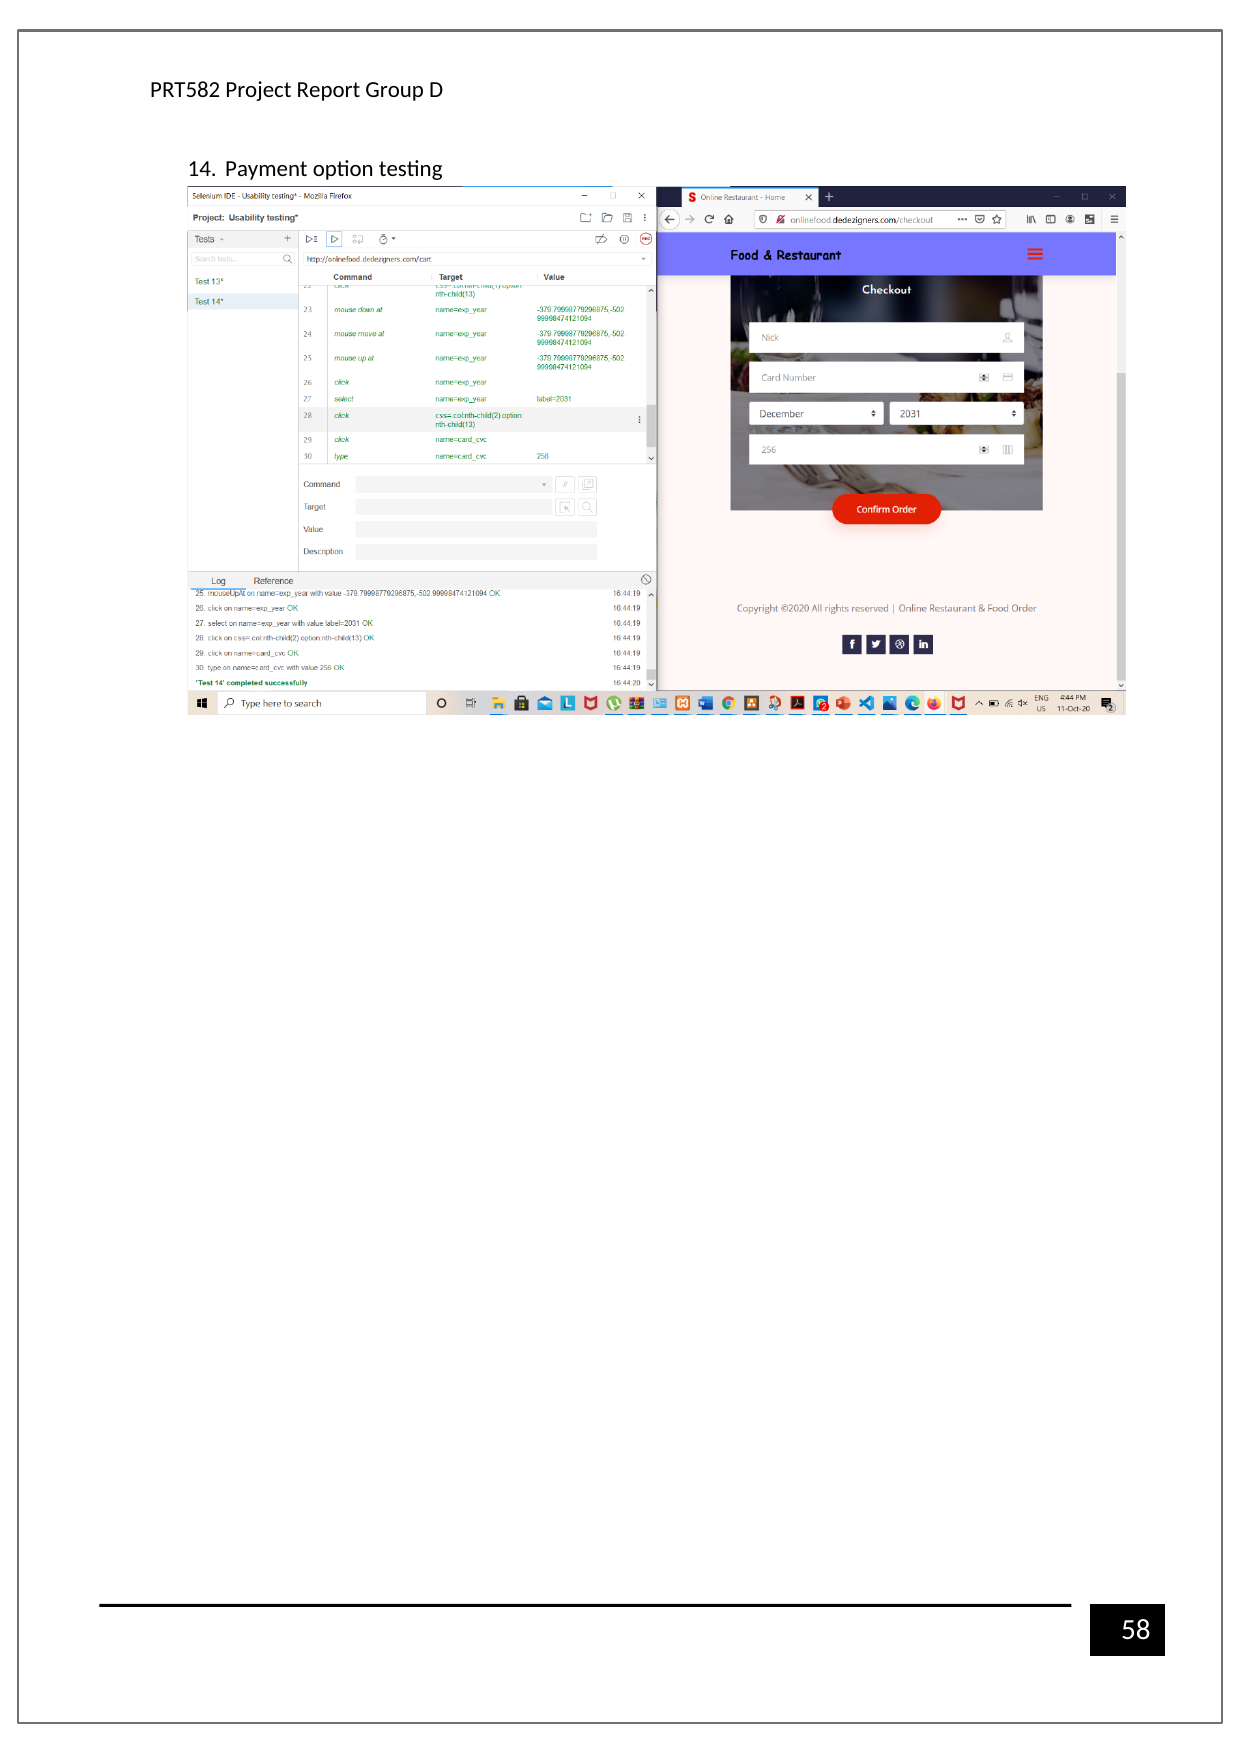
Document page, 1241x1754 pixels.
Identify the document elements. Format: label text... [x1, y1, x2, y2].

list Payment option testing [187, 154, 1090, 183]
picture [187, 186, 1126, 715]
